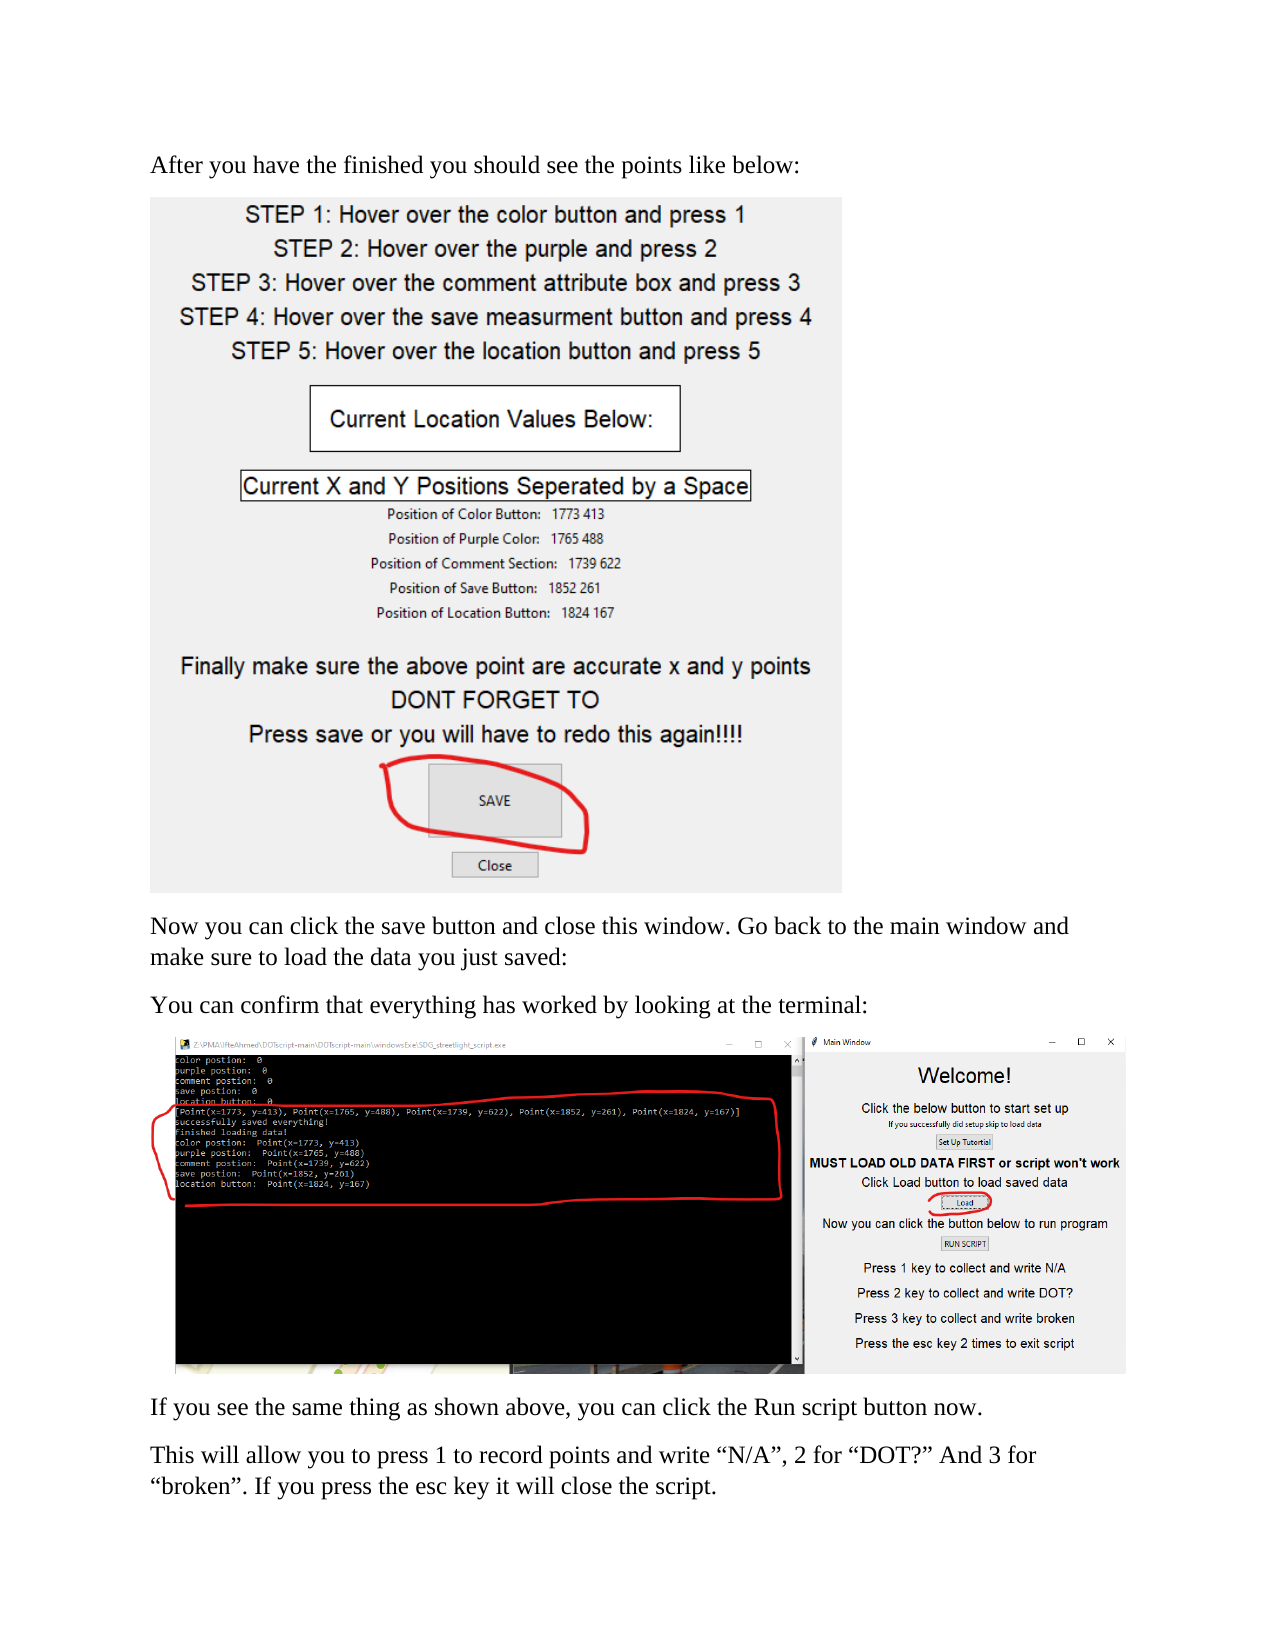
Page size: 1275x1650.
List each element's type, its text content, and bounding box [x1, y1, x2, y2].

text After you have the finished you should see the points like below: [150, 150, 1125, 179]
picture [150, 197, 843, 893]
text Now you can click the save button and close this window. Go back to the main window and make sure to load the data you just saved: [150, 911, 1125, 971]
text If you see the same thing as shown above, you can click the Run script button now. [150, 1392, 1125, 1421]
text You can confirm that everything has worked by looking at the terminal: [150, 990, 1125, 1019]
picture [150, 1037, 1125, 1374]
text This will allow you to press 1 to record points and write “N/A”, 2 for “DOT?” And 3 for “broken”. If you press the esc key it will close the script. [150, 1440, 1125, 1500]
